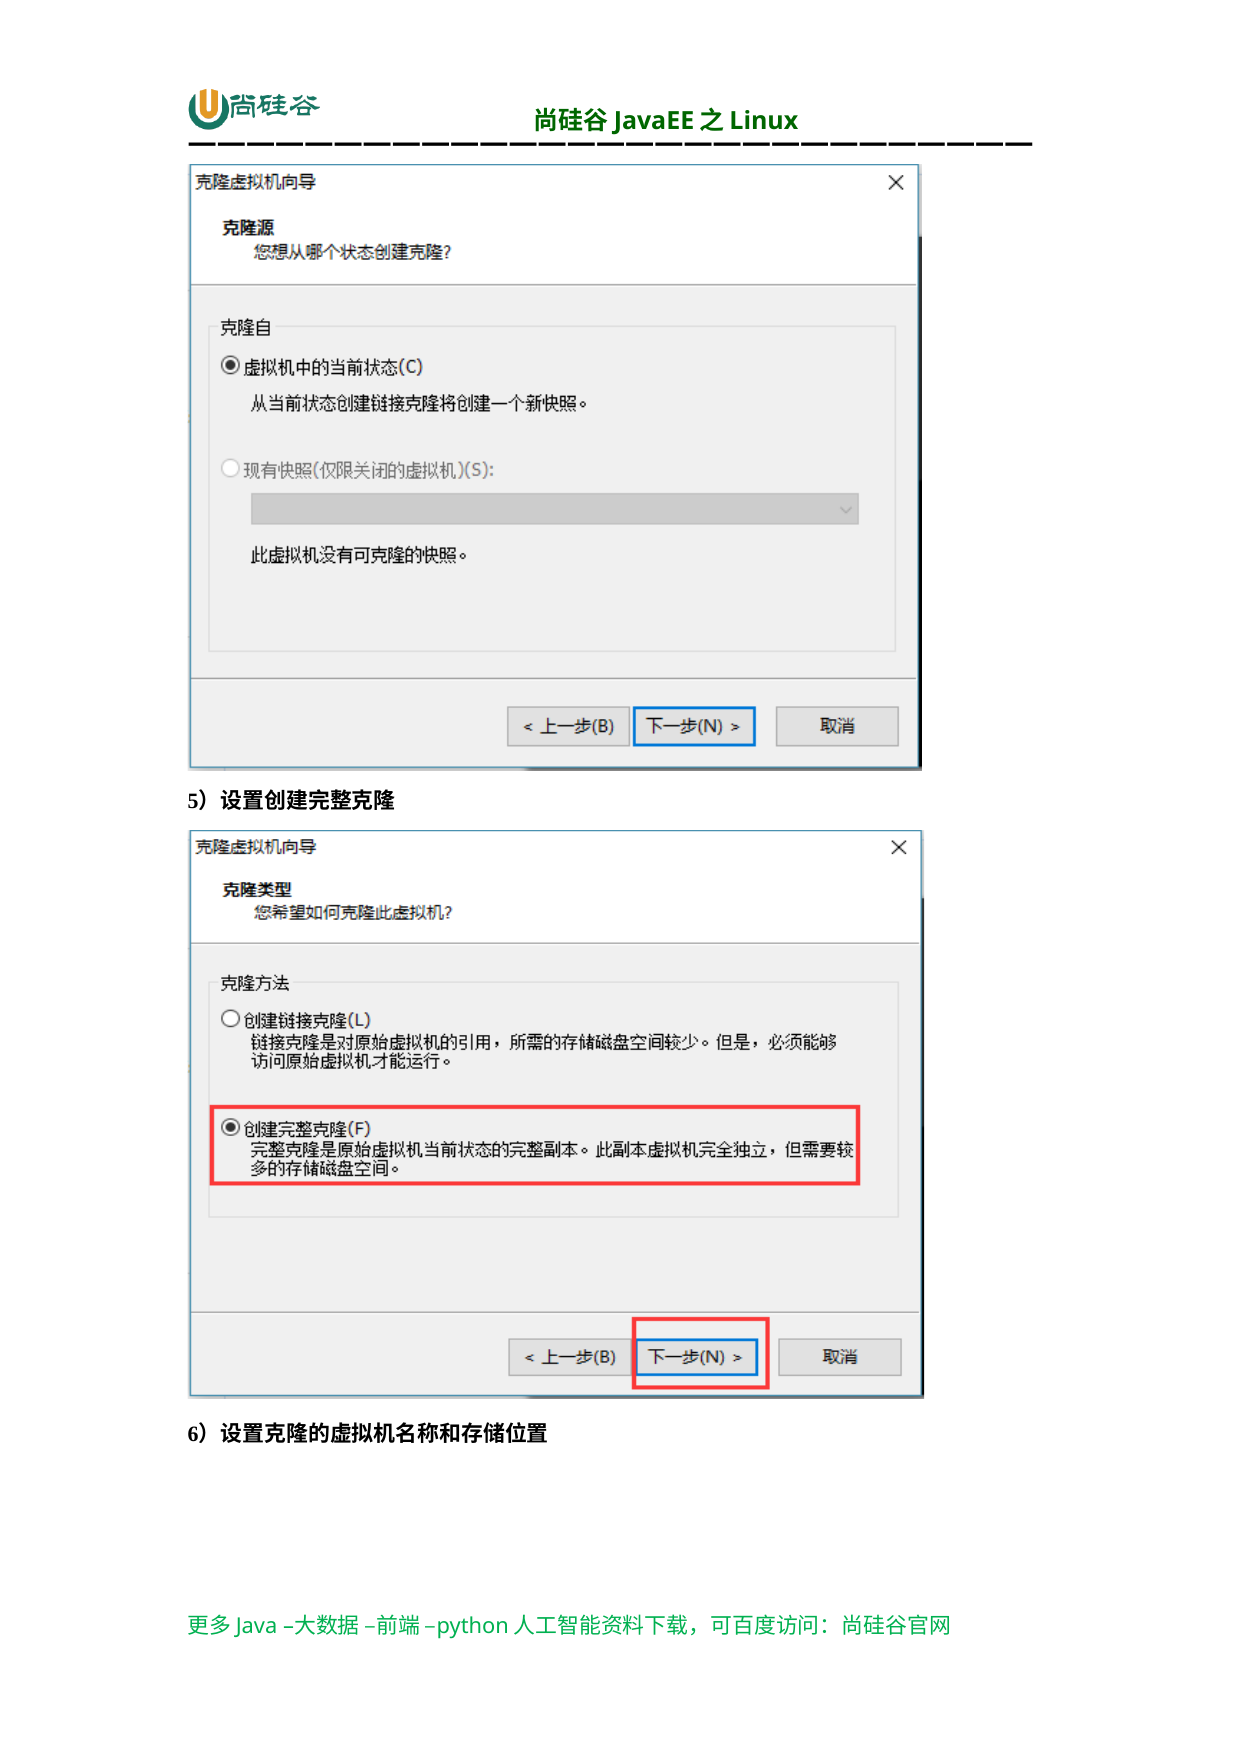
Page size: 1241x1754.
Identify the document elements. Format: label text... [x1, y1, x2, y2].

picture [187, 830, 925, 1399]
picture [187, 164, 922, 771]
text 6）设置克隆的虚拟机名称和存储位置 [187, 1416, 1053, 1448]
text 5）设置创建完整克隆 [187, 782, 1053, 815]
picture [187, 88, 320, 130]
